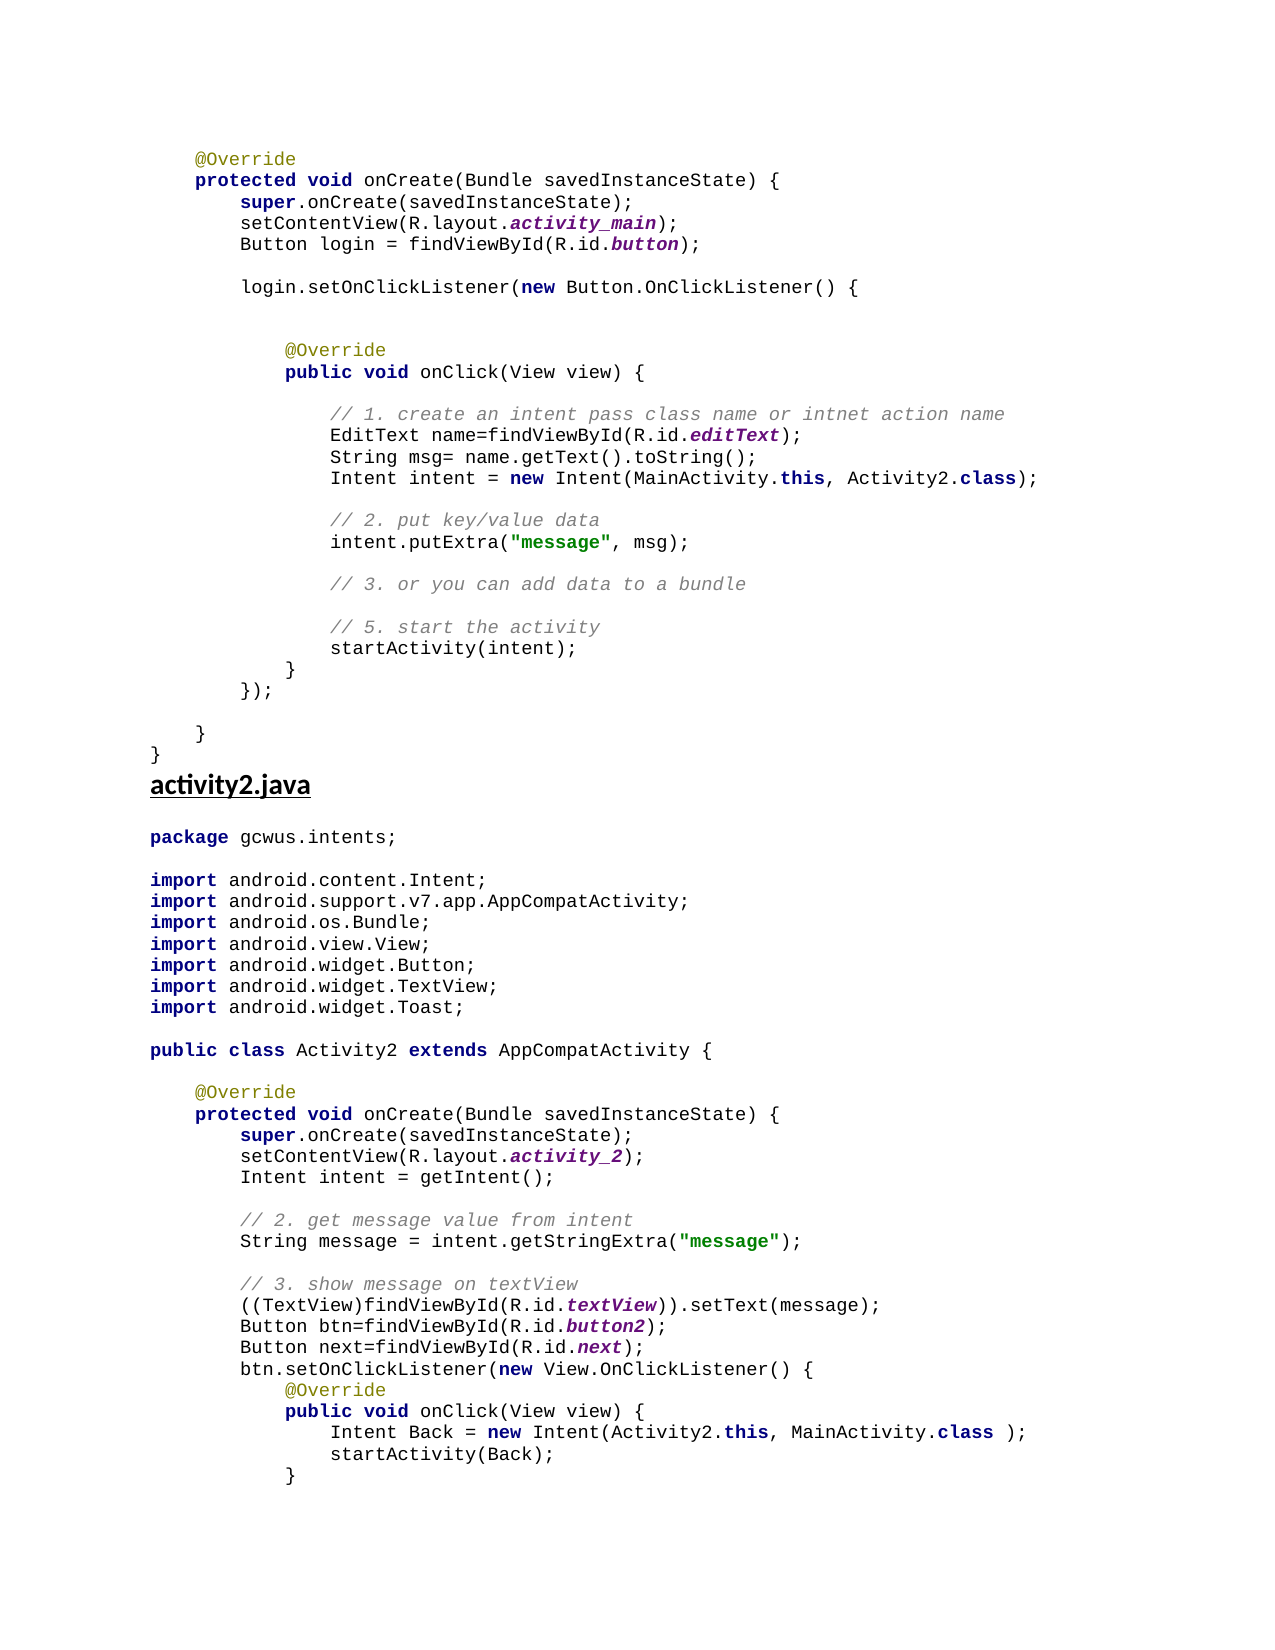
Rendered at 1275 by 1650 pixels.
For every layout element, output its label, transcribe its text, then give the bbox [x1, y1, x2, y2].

text activity2.java [150, 766, 1125, 802]
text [150, 150, 1125, 766]
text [150, 828, 1125, 1487]
